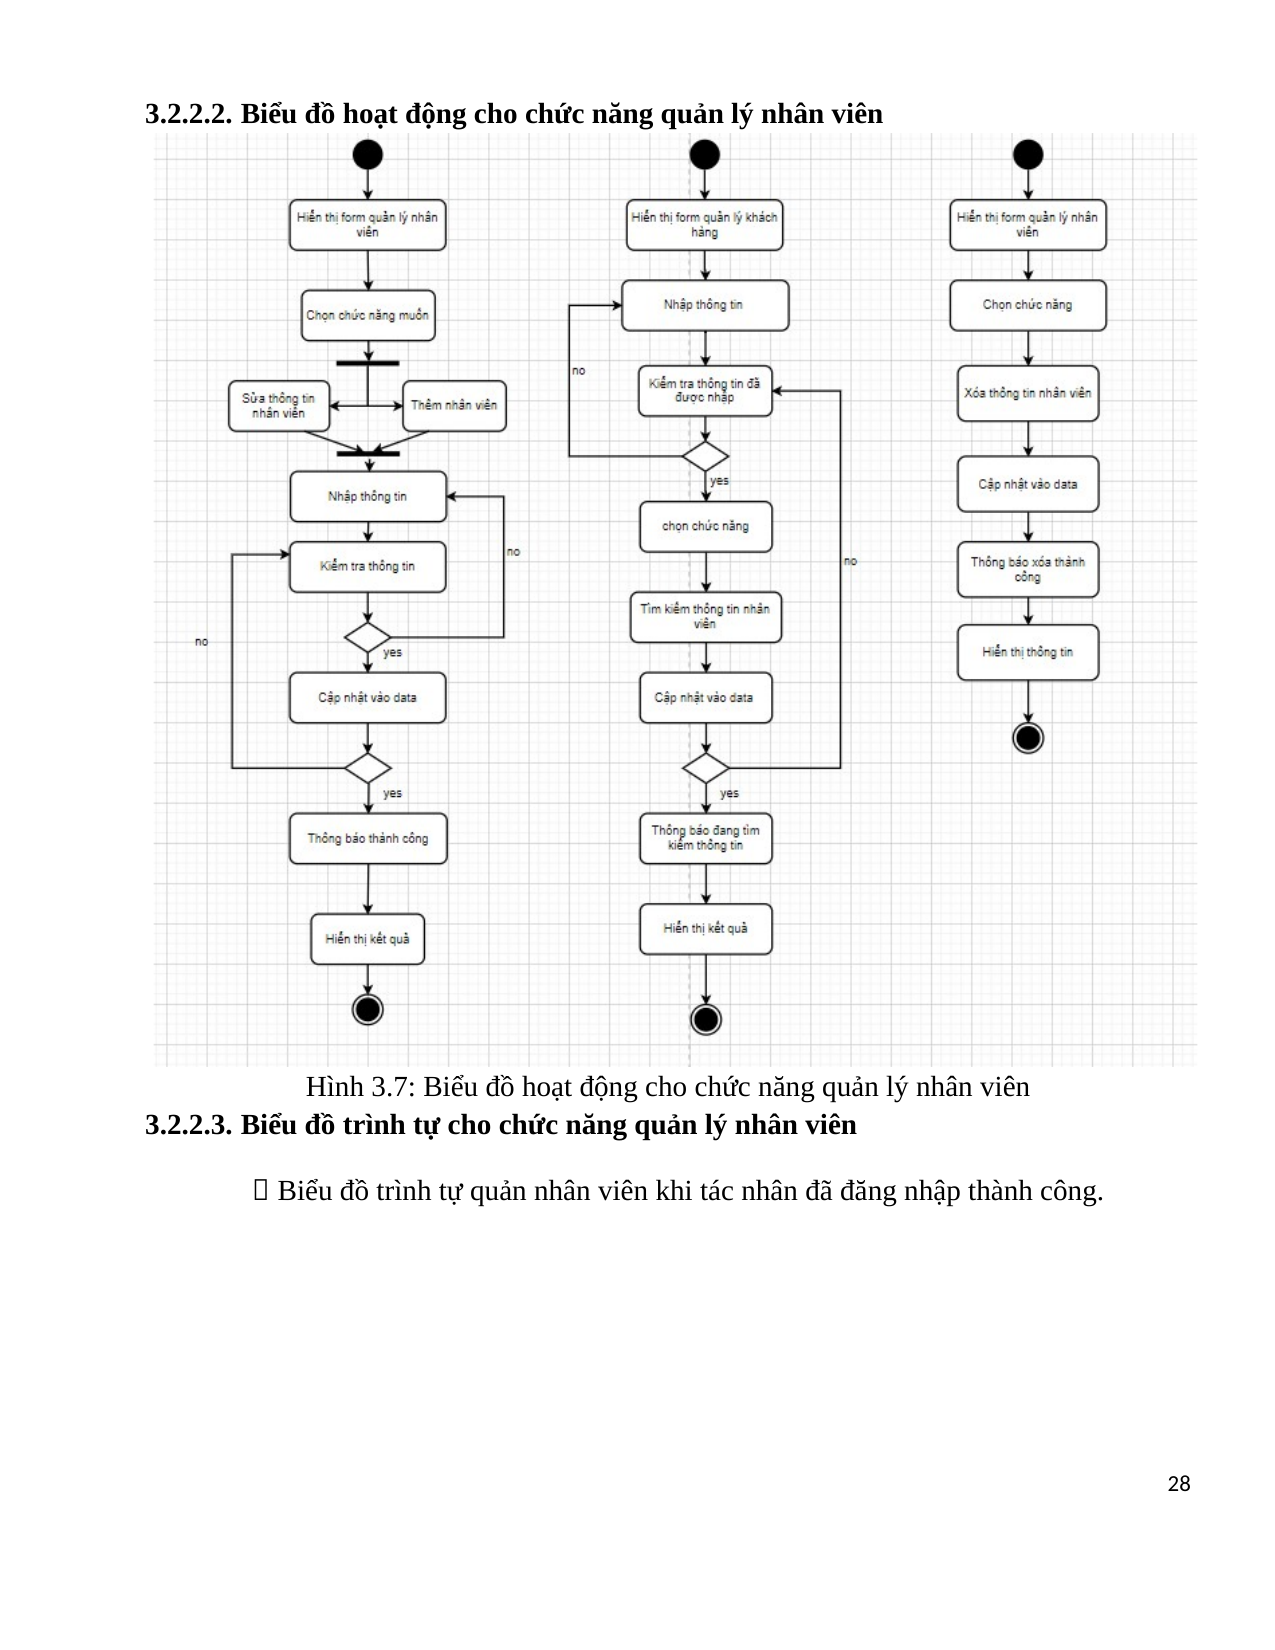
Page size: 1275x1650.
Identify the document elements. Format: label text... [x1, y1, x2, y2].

text  Biểu đồ trình tự quản nhân viên khi tác nhân đã đăng nhập thành công. [140, 1169, 1104, 1209]
text Hình 3.7: Biểu đồ hoạt động cho chức năng quản lý nhân viên [306, 1069, 1158, 1103]
subtitle 3.2.2.3. Biểu đồ trình tự cho chức năng quản lý nhân viên [145, 1107, 1157, 1141]
subtitle 3.2.2.2. Biểu đồ hoạt động cho chức năng quản lý nhân viên [145, 97, 1157, 130]
picture [153, 133, 1198, 1067]
